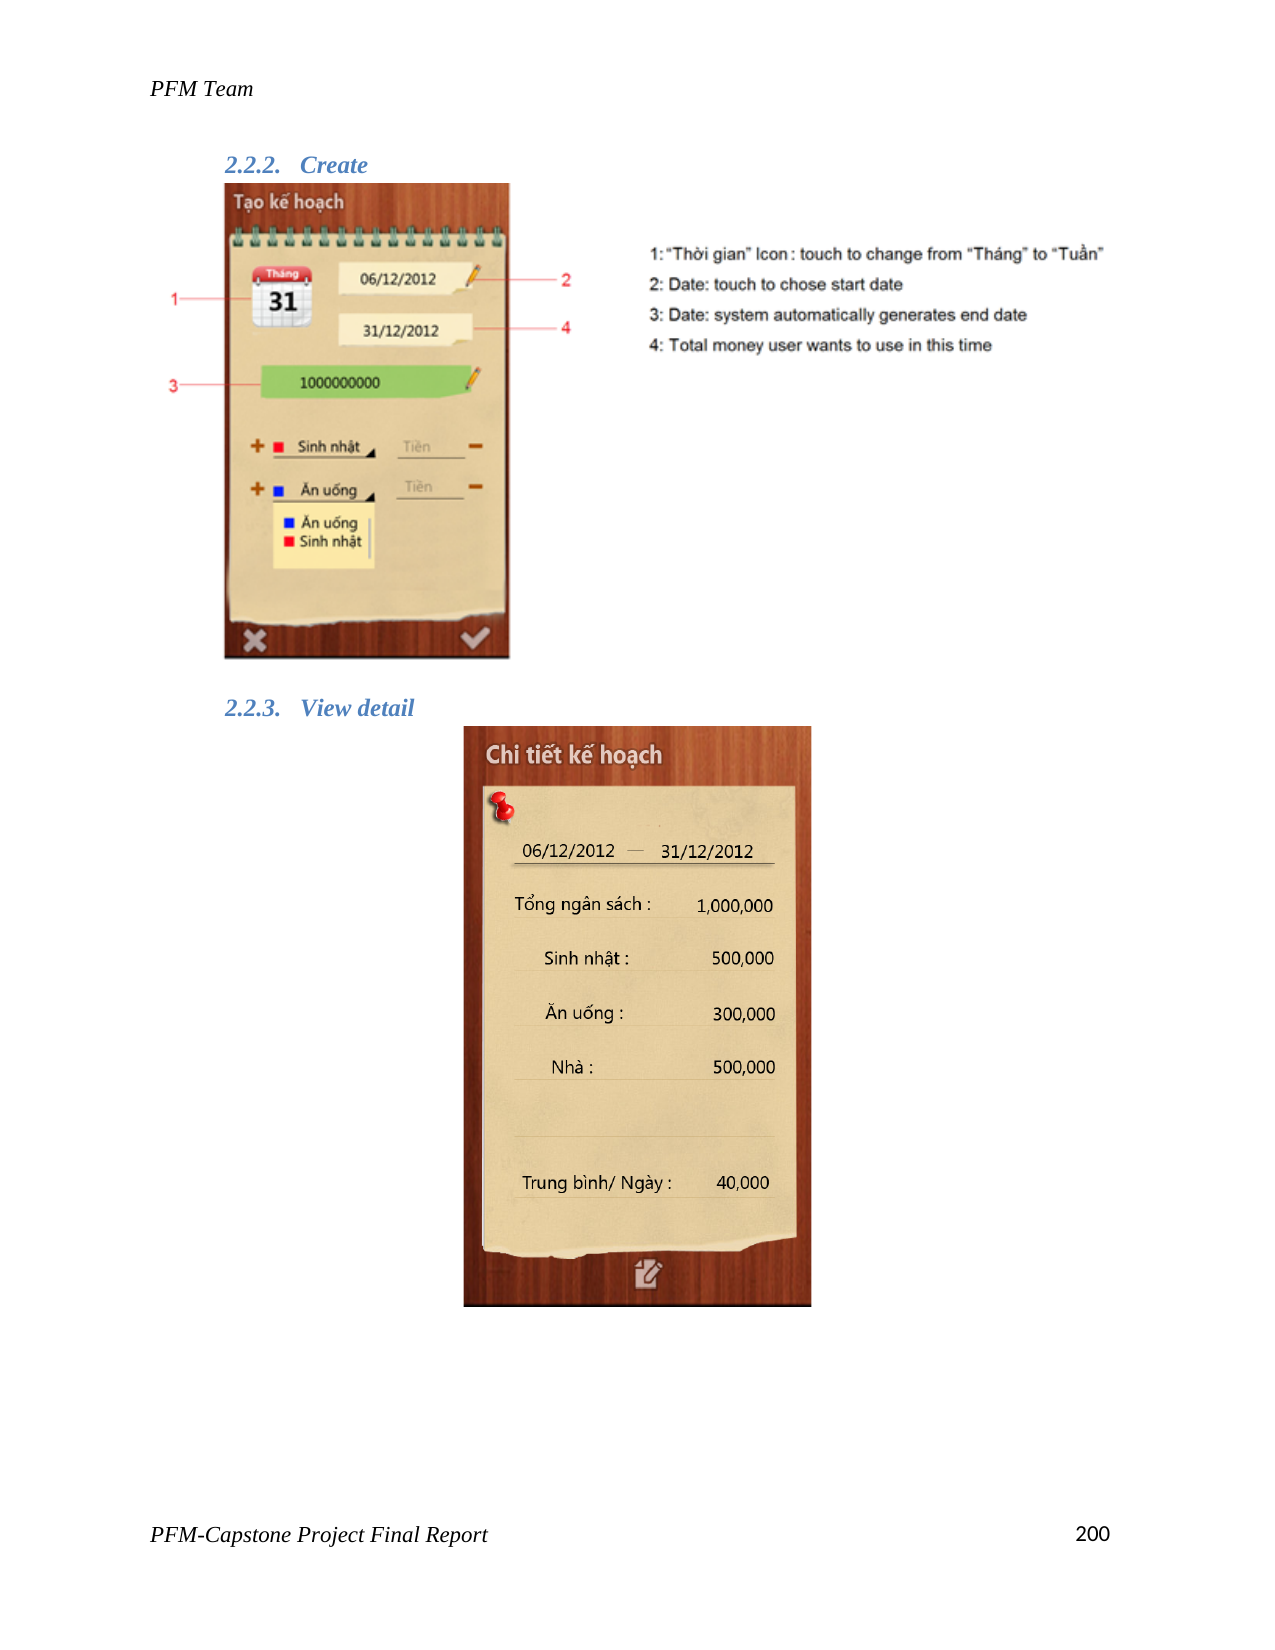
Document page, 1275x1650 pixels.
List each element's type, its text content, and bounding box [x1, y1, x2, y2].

picture [463, 726, 812, 1307]
picture [150, 183, 1124, 669]
subtitle Create [225, 150, 1125, 179]
subtitle View detail [225, 693, 1125, 722]
